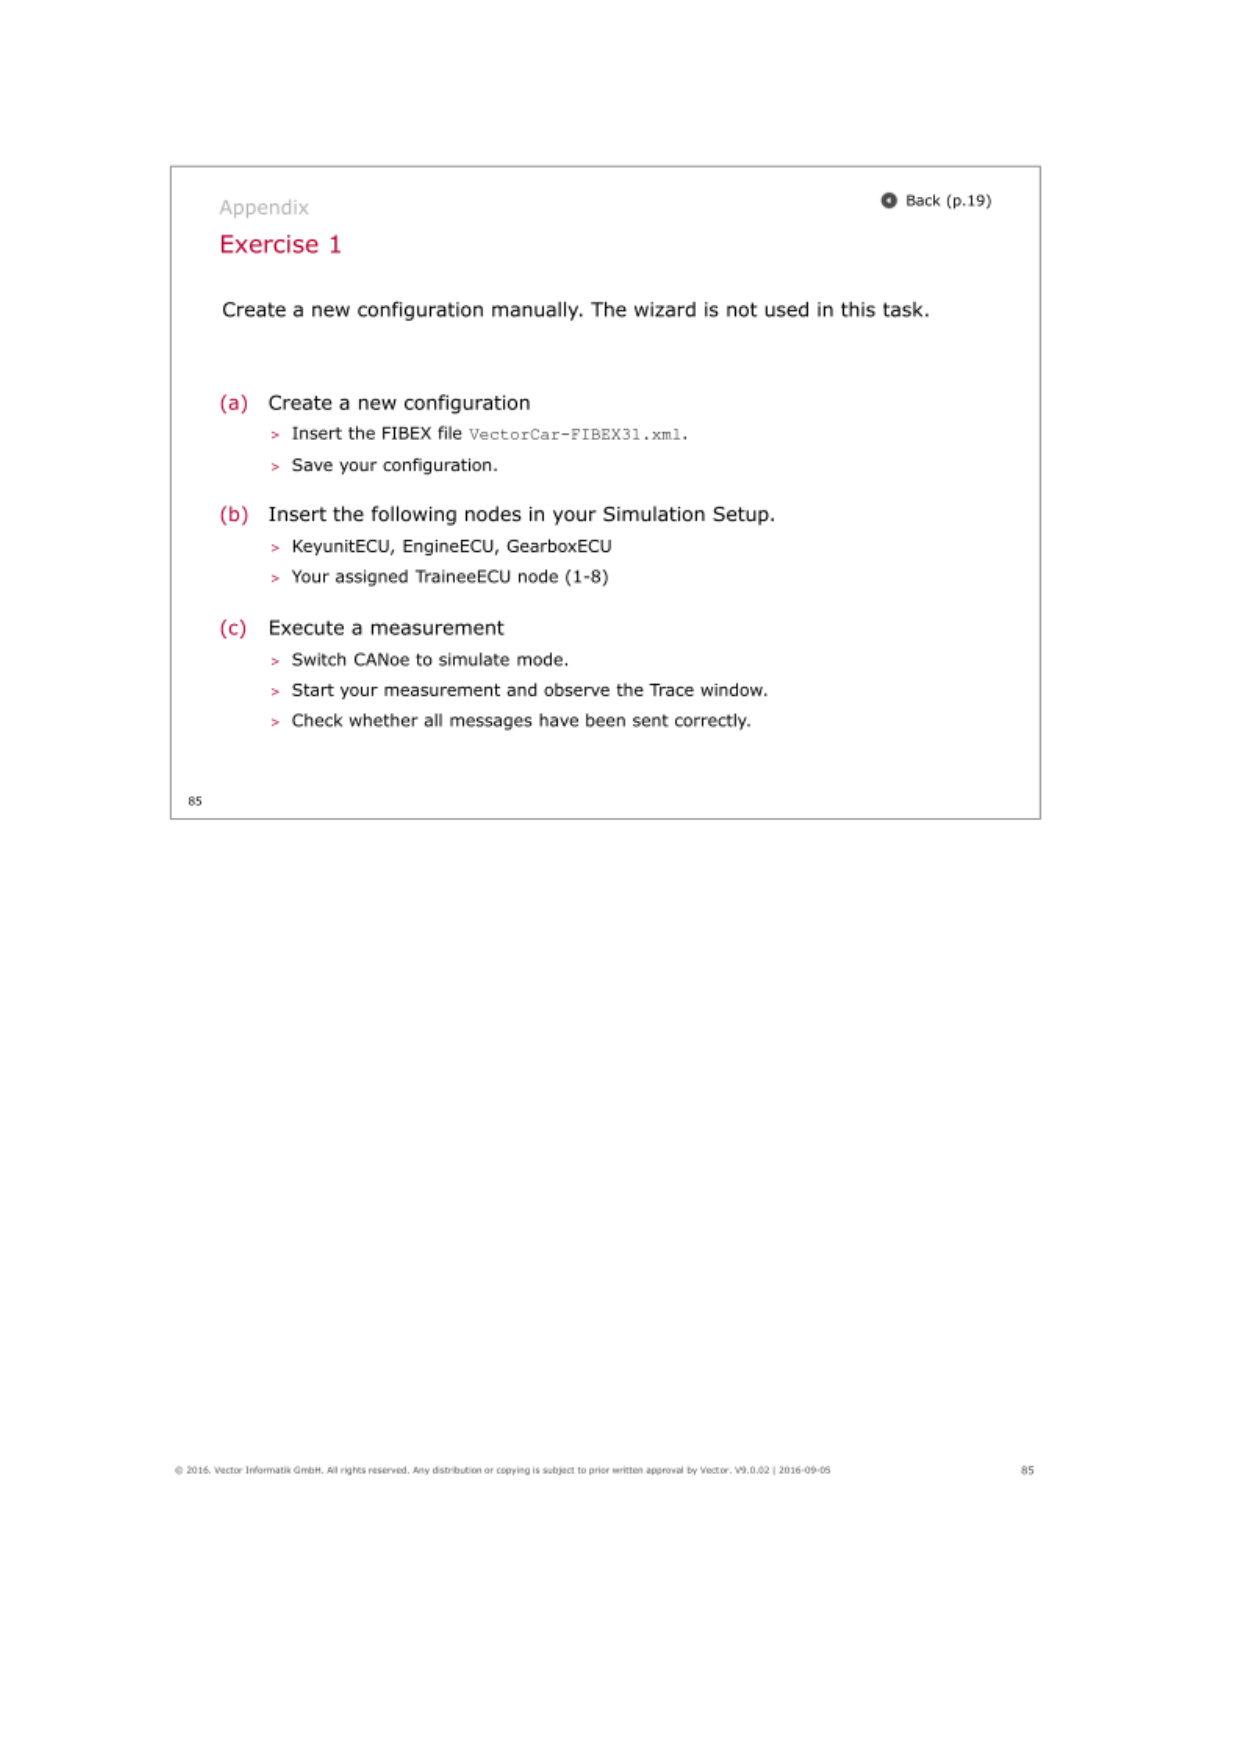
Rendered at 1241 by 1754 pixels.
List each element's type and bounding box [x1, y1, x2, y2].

picture [150, 150, 1065, 1488]
